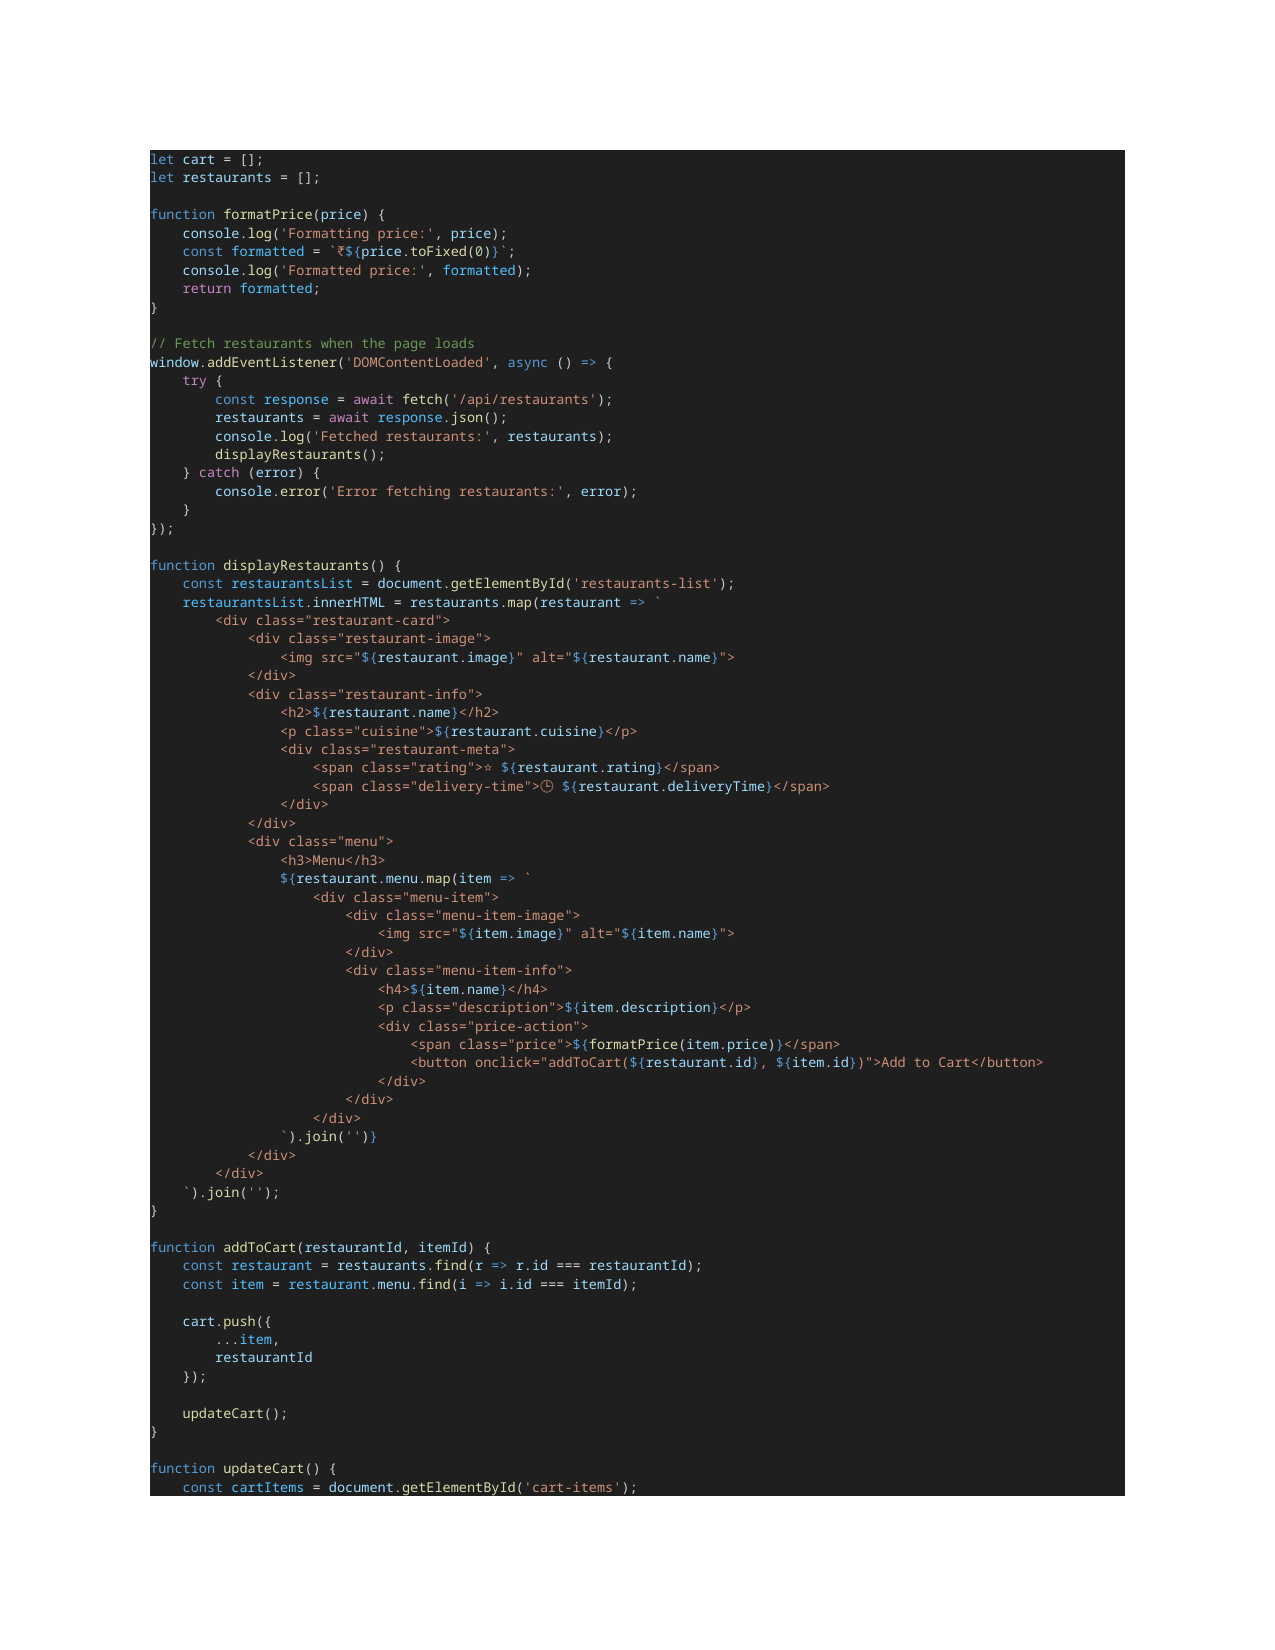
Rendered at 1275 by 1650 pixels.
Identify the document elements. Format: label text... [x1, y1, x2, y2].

text restaurantId [150, 1348, 1125, 1367]
text <img src="${item.image}" alt="${item.name}"> [150, 924, 1125, 943]
text console.error('Error fetching restaurants:', error); [150, 482, 1125, 500]
text </div> [150, 1109, 1125, 1127]
text </div> [150, 1090, 1125, 1109]
text <div class="restaurant-image"> [150, 629, 1125, 648]
text console.log('Formatting price:', price); [150, 224, 1125, 242]
text }); [150, 1367, 1125, 1385]
text function updateCart() { [150, 1459, 1125, 1477]
text const cartItems = document.getElementById('cart-items'); [150, 1477, 1125, 1496]
text const formatted = `₹${price.toFixed(0)}`; [150, 242, 1125, 261]
text <div class="restaurant-info"> [150, 685, 1125, 703]
text function addToCart(restaurantId, itemId) { [150, 1238, 1125, 1256]
text ...item, [150, 1330, 1125, 1348]
text try { [150, 371, 1125, 390]
text </div> [150, 943, 1125, 961]
text } [150, 1201, 1125, 1219]
text </div> [150, 795, 1125, 814]
text function formatPrice(price) { [150, 205, 1125, 224]
text }); [150, 519, 1125, 537]
text } [150, 500, 1125, 519]
text const item = restaurant.menu.find(i => i.id === itemId); [150, 1275, 1125, 1293]
text <div class="restaurant-card"> [150, 611, 1125, 629]
text <p class="cuisine">${restaurant.cuisine}</p> [150, 722, 1125, 740]
text restaurants = await response.json(); [150, 408, 1125, 427]
text cart.push({ [150, 1312, 1125, 1330]
text <div class="menu-item-info"> [150, 961, 1125, 980]
text window.addEventListener('DOMContentLoaded', async () => { [150, 353, 1125, 371]
text <div class="menu-item"> [150, 887, 1125, 906]
text <div class="menu"> [150, 832, 1125, 851]
text const restaurant = restaurants.find(r => r.id === restaurantId); [150, 1256, 1125, 1275]
text <div class="restaurant-meta"> [150, 740, 1125, 758]
text <div class="menu-item-image"> [150, 906, 1125, 924]
text const restaurantsList = document.getElementById('restaurants-list'); [150, 574, 1125, 592]
text </div> [150, 1072, 1125, 1090]
text <button onclick="addToCart(${restaurant.id}, ${item.id})">Add to Cart</button> [150, 1053, 1125, 1072]
text } [150, 297, 1125, 316]
text `).join(''); [150, 1182, 1125, 1201]
text ${restaurant.menu.map(item => ` [150, 869, 1125, 887]
text } [150, 1422, 1125, 1441]
text </div> [150, 1146, 1125, 1164]
text <p class="description">${item.description}</p> [150, 998, 1125, 1017]
text <div class="price-action"> [150, 1017, 1125, 1035]
text <span class="rating">⭐ ${restaurant.rating}</span> [150, 758, 1125, 777]
text </div> [150, 814, 1125, 832]
text return formatted; [150, 279, 1125, 297]
text let cart = []; [150, 150, 1125, 168]
text <span class="delivery-time">🕒 ${restaurant.deliveryTime}</span> [150, 777, 1125, 795]
text <img src="${restaurant.image}" alt="${restaurant.name}"> [150, 648, 1125, 666]
text displayRestaurants(); [150, 445, 1125, 463]
text function displayRestaurants() { [150, 556, 1125, 574]
text let restaurants = []; [150, 168, 1125, 187]
text <span class="price">${formatPrice(item.price)}</span> [150, 1035, 1125, 1053]
text } catch (error) { [150, 463, 1125, 482]
text const response = await fetch('/api/restaurants'); [150, 390, 1125, 408]
text <h2>${restaurant.name}</h2> [150, 703, 1125, 722]
text restaurantsList.innerHTML = restaurants.map(restaurant => ` [150, 592, 1125, 611]
text // Fetch restaurants when the page loads [150, 334, 1125, 353]
text `).join('')} [150, 1127, 1125, 1146]
text console.log('Formatted price:', formatted); [150, 261, 1125, 279]
text </div> [150, 1164, 1125, 1182]
text <h3>Menu</h3> [150, 851, 1125, 869]
text <h4>${item.name}</h4> [150, 980, 1125, 998]
text updateCart(); [150, 1404, 1125, 1422]
text console.log('Fetched restaurants:', restaurants); [150, 427, 1125, 445]
text </div> [150, 666, 1125, 685]
